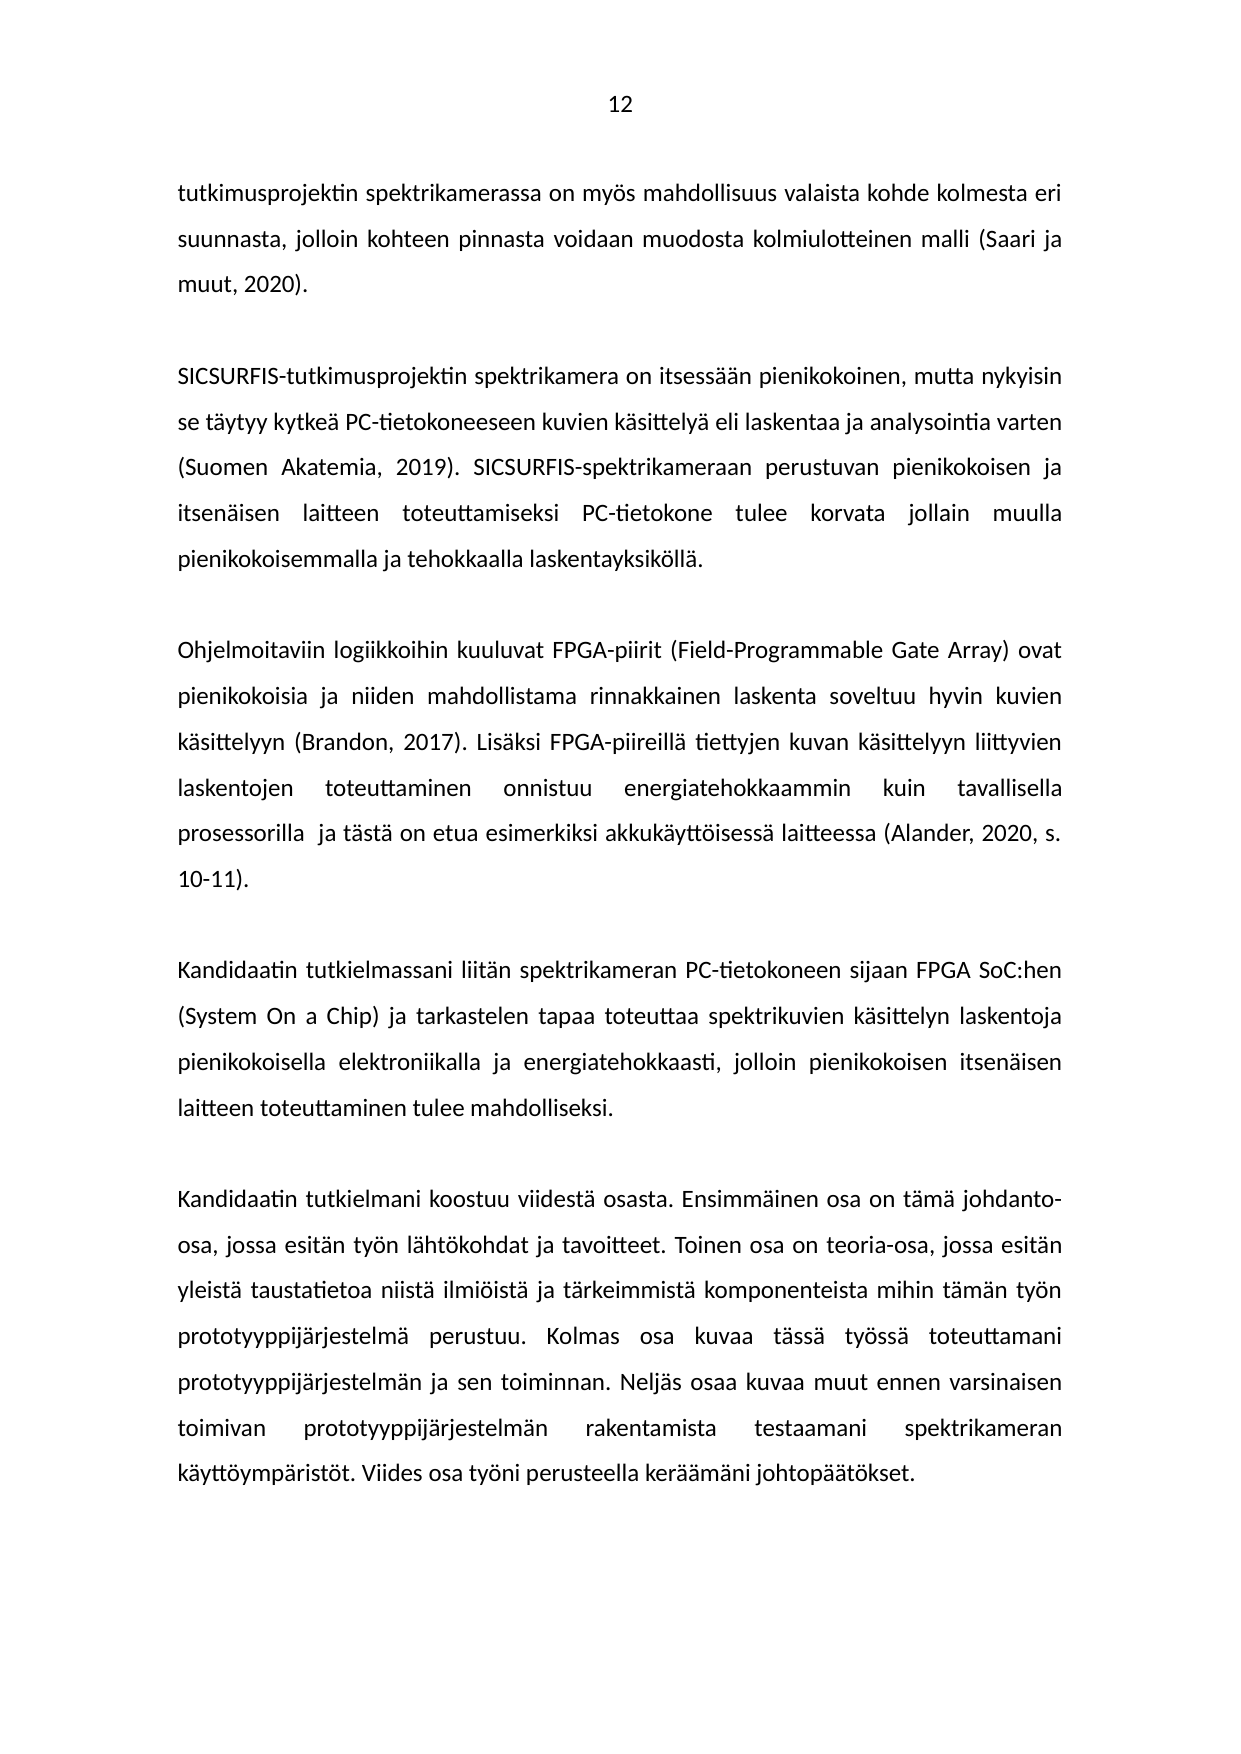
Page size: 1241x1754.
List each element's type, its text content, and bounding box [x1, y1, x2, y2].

text Kandidaatin tutkielmassani liitän spektrikameran PC-tietokoneen sijaan FPGA SoC:hen (System On a Chip) ja tarkastelen tapaa toteuttaa spektrikuvien käsittelyn laskentoja pienikokoisella elektroniikalla ja energiatehokkaasti, jolloin pienikokoisen itsenäisen laitteen toteuttaminen tulee mahdolliseksi. [177, 954, 1063, 1122]
text Ohjelmoitaviin logiikkoihin kuuluvat FPGA-piirit (Field-Programmable Gate Array) ovat pienikokoisia ja niiden mahdollistama rinnakkainen laskenta soveltuu hyvin kuvien käsittelyyn (Brandon, 2017). Lisäksi FPGA-piireillä tiettyjen kuvan käsittelyyn liittyvien laskentojen toteuttaminen onnistuu energiatehokkaammin kuin tavallisella prosessorilla ja tästä on etua esimerkiksi akkukäyttöisessä laitteessa (Alander, 2020, s. 10-11). [177, 634, 1063, 894]
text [177, 177, 1063, 299]
text SICSURFIS-tutkimusprojektin spektrikamera on itsessään pienikokoinen, mutta nykyisin se täytyy kytkeä PC-tietokoneeseen kuvien käsittelyä eli laskentaa ja analysointia varten (Suomen Akatemia, 2019). SICSURFIS-spektrikameraan perustuvan pienikokoisen ja itsenäisen laitteen toteuttamiseksi PC-tietokone tulee korvata jollain muulla pienikokoisemmalla ja tehokkaalla laskentayksiköllä. [177, 360, 1063, 573]
text Kandidaatin tutkielmani koostuu viidestä osasta. Ensimmäinen osa on tämä johdanto-osa, jossa esitän työn lähtökohdat ja tavoitteet. Toinen osa on teoria-osa, jossa esitän yleistä taustatietoa niistä ilmiöistä ja tärkeimmistä komponenteista mihin tämän työn prototyyppijärjestelmä perustuu. Kolmas osa kuvaa tässä työssä toteuttamani prototyyppijärjestelmän ja sen toiminnan. Neljäs osaa kuvaa muut ennen varsinaisen toimivan prototyyppijärjestelmän rakentamista testaamani spektrikameran käyttöympäristöt. Viides osa työni perusteella keräämäni johtopäätökset. [177, 1183, 1063, 1488]
